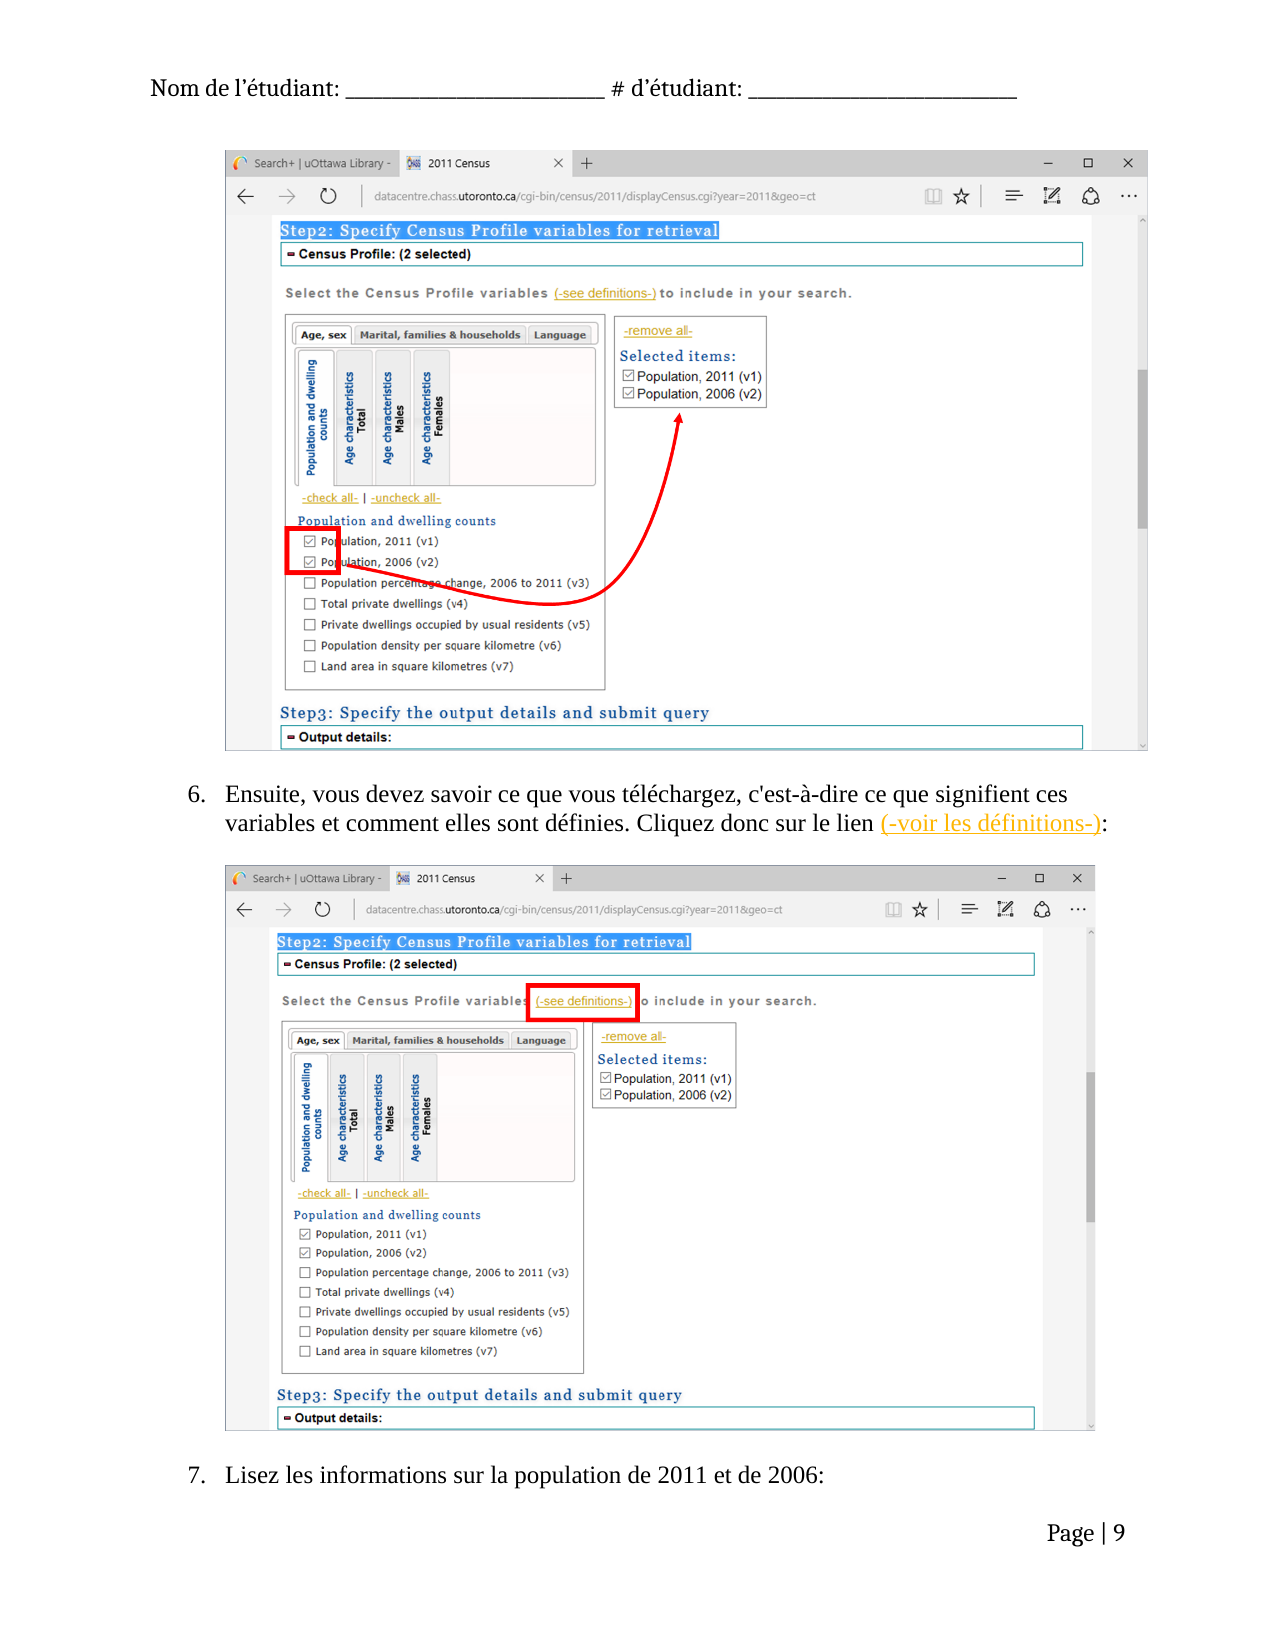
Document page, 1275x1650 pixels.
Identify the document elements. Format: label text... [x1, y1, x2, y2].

list Lisez les informations sur la population de 2011 et de 2006: [187, 1460, 1125, 1488]
picture [225, 150, 1148, 751]
picture [225, 865, 1096, 1431]
list Ensuite, vous devez savoir ce que vous téléchargez, c'est-à-dire ce que signifient ces variables et comment elles sont définies. Cliquez donc sur le lien (-voir les définitions-): [187, 779, 1125, 836]
